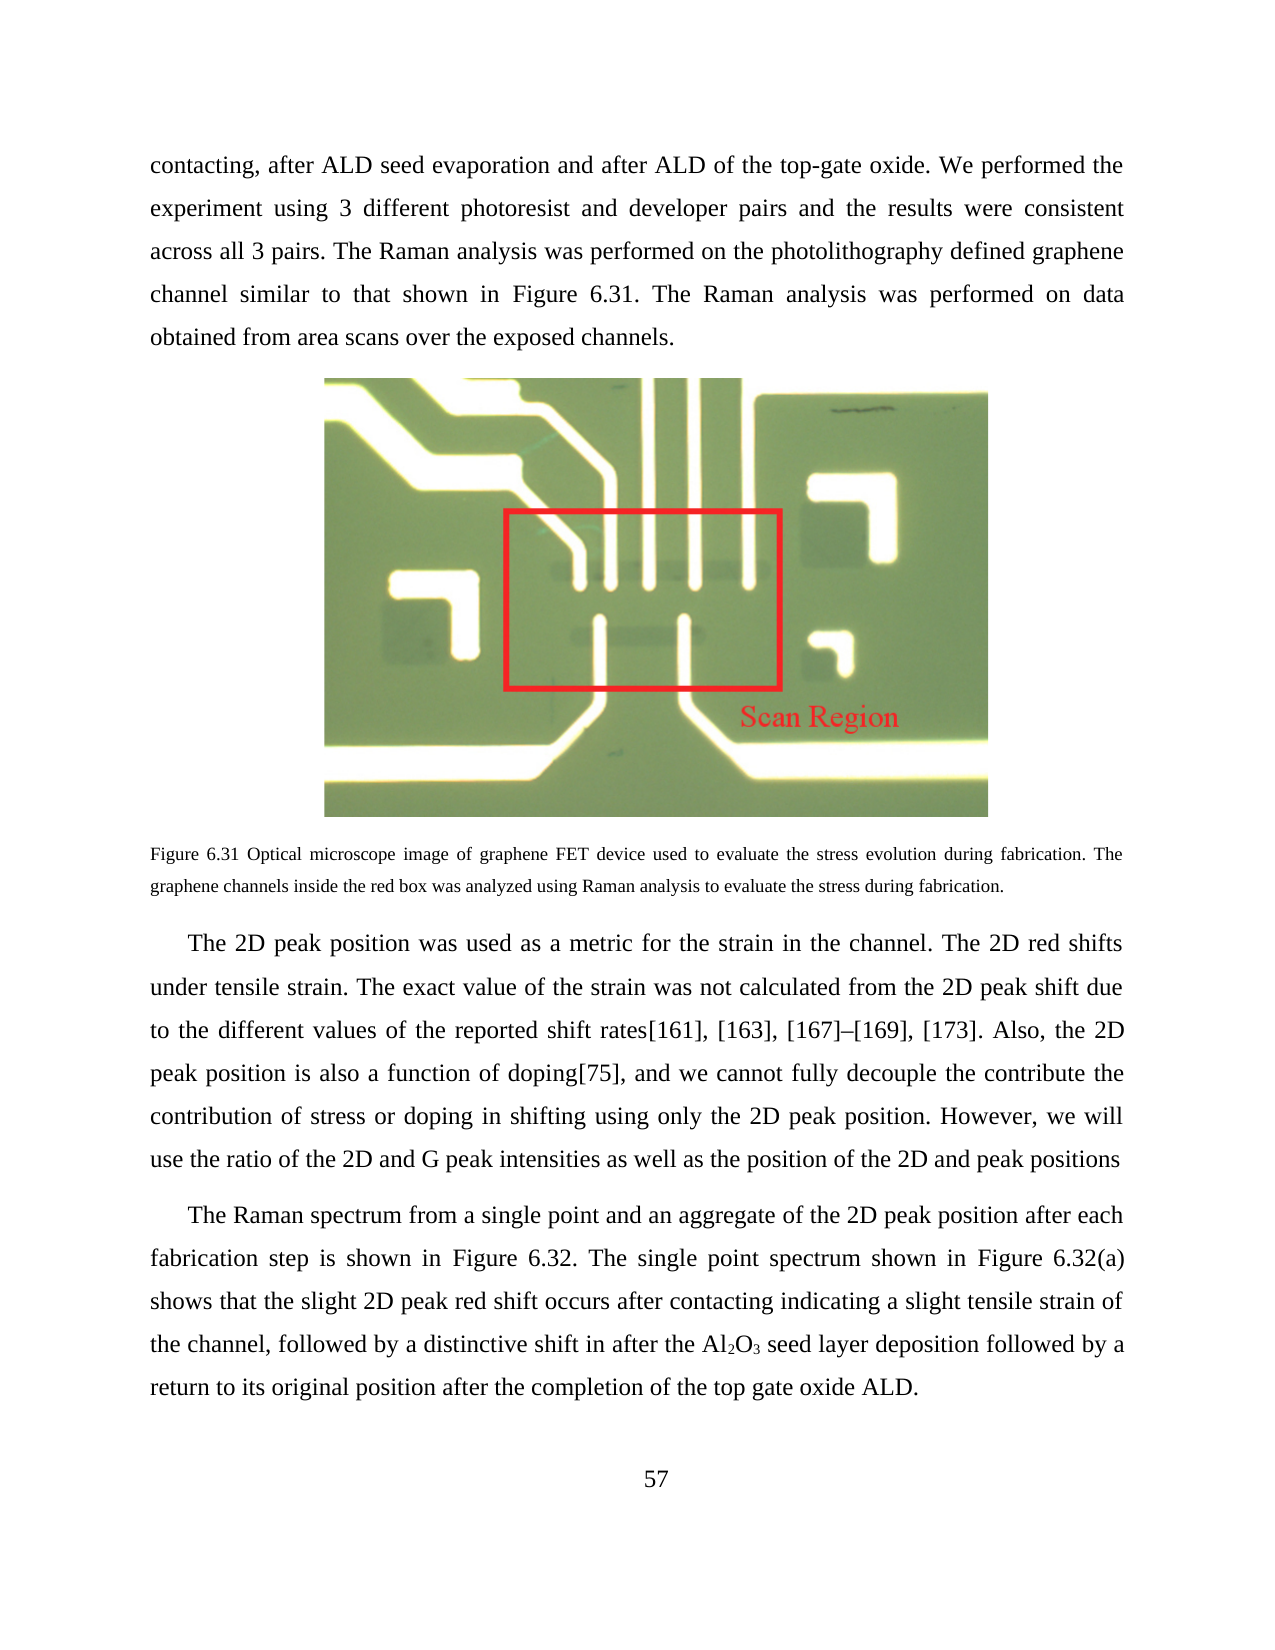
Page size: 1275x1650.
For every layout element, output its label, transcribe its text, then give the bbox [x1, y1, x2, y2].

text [150, 150, 1125, 351]
picture [324, 378, 989, 817]
text The 2D peak position was used as a metric for the strain in the channel. The 2D red shifts under tensile strain. The exact value of the strain was not calculated from the 2D peak shift due to the different values of the reported shift rates[161], [163], [167]–[169], [173]. Also, the 2D peak position is also a function of doping[75], and we cannot fully decouple the contribute the contribution of stress or doping in shifting using only the 2D peak position. However, we will use the ratio of the 2D and G peak intensities as well as the position of the 2D and peak positions [150, 928, 1125, 1173]
